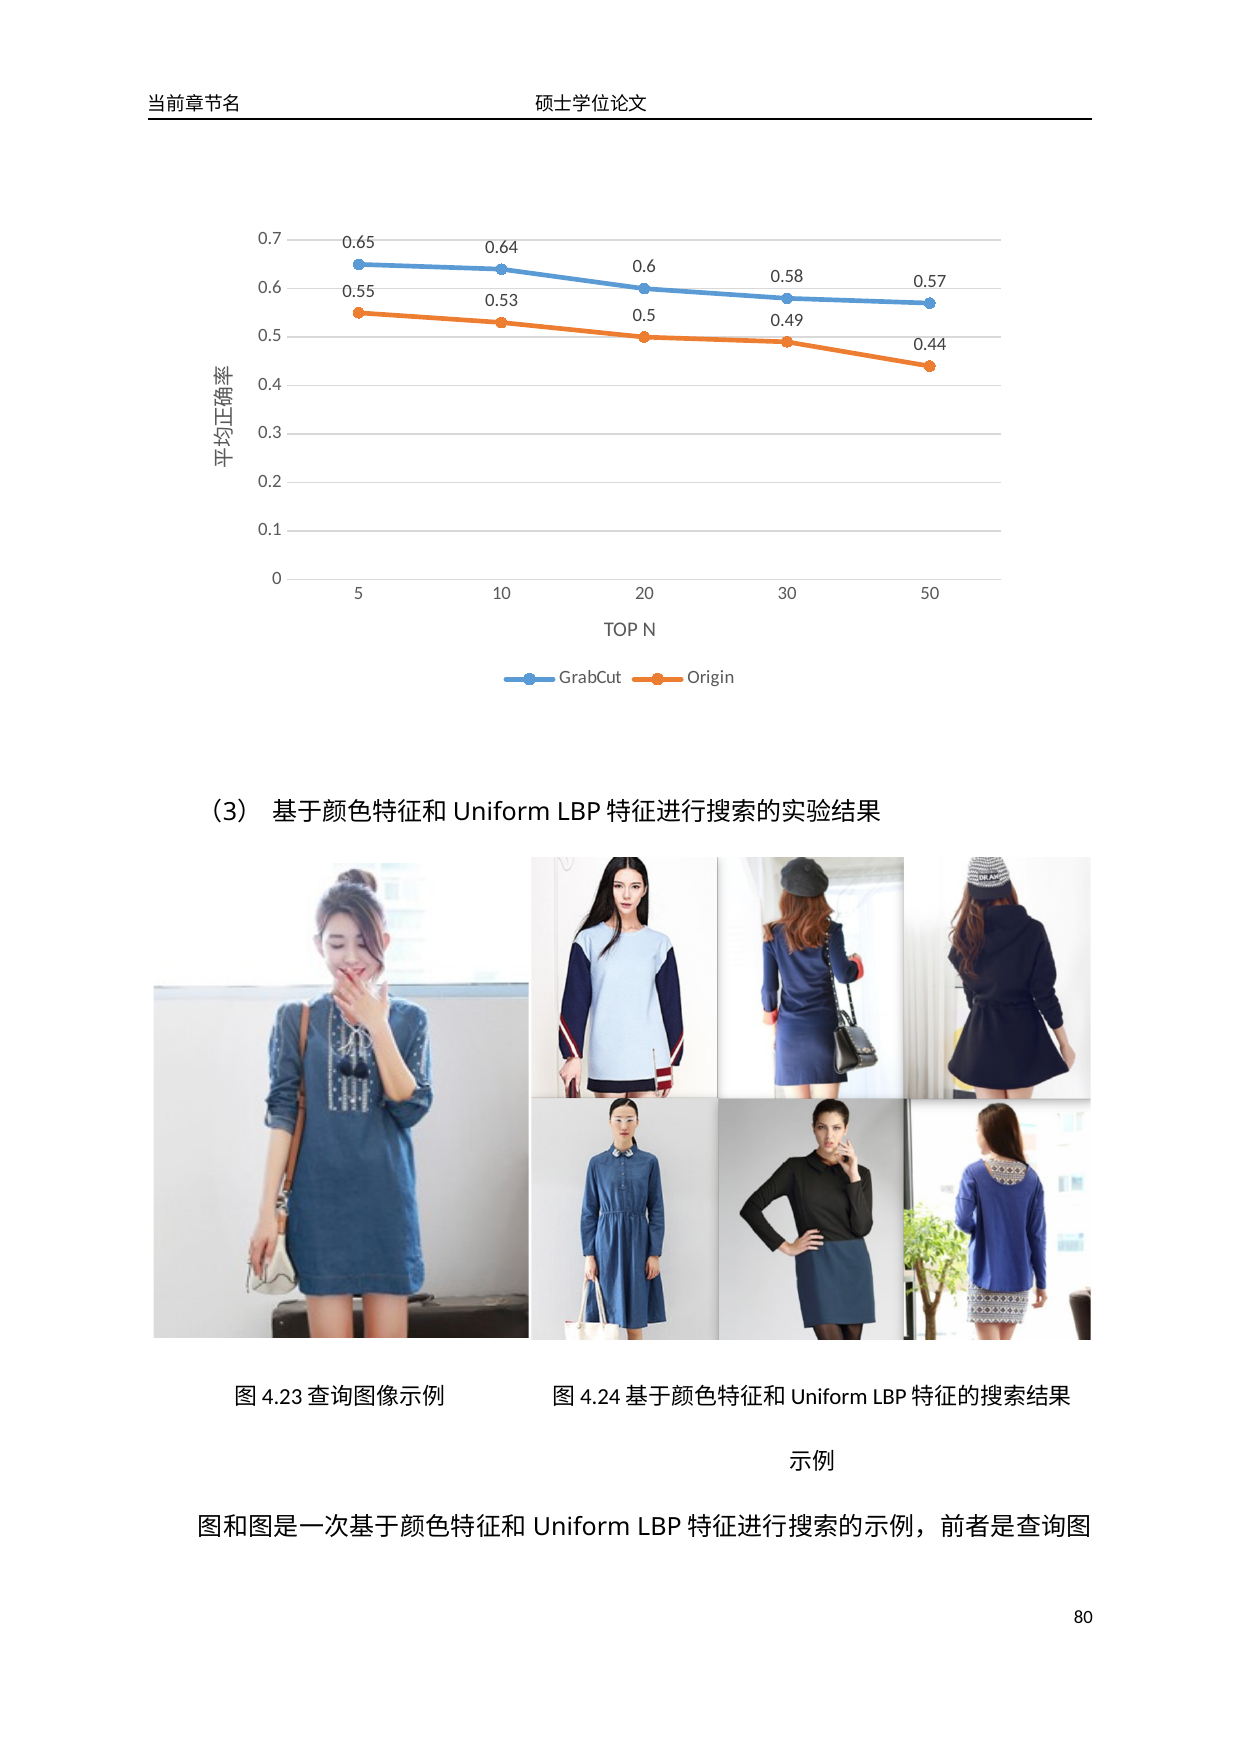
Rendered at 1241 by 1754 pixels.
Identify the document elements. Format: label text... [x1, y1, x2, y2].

table_header 图4.24 基于颜色特征和Uniform LBP特征的搜索结果示例 [531, 842, 1092, 1492]
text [148, 1492, 1092, 1557]
table_header 图4.23 查询图像示例 [148, 842, 531, 1492]
list 基于颜色特征和Uniform LBP特征进行搜索的实验结果 [198, 777, 1092, 842]
picture [153, 863, 529, 1338]
picture [531, 857, 1091, 1340]
